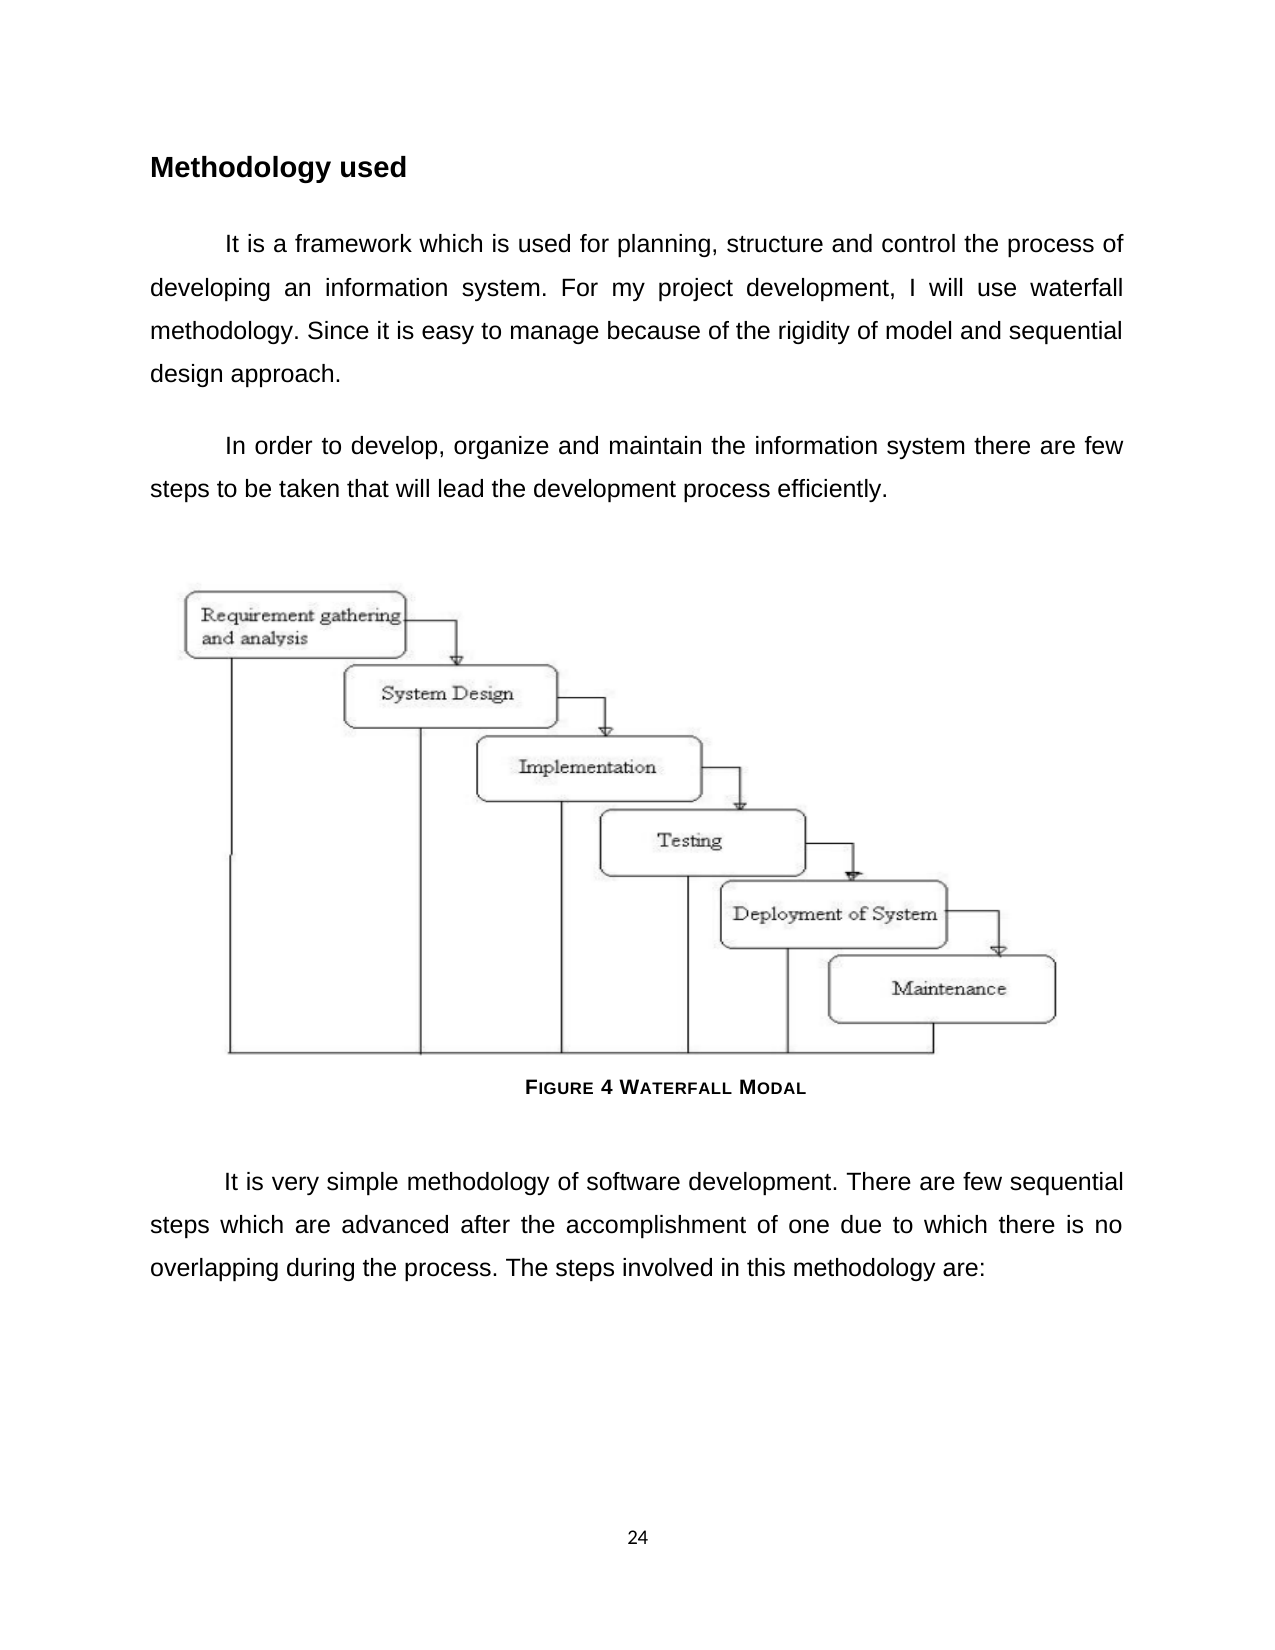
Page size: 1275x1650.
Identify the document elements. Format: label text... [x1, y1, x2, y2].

picture [150, 578, 1083, 1066]
text It is a framework which is used for planning, structure and control the process of developing an information system. For my project development, I will use waterfall methodology. Since it is easy to manage because of the rigidity of model and sequential design approach. [150, 229, 1125, 388]
text It is very simple methodology of software development. There are few sequential steps which are advanced after the accomplishment of one due to which there is no overlapping during the process. The steps involved in this methodology are: [150, 1167, 1125, 1282]
text In order to develop, organize and maintain the information system there are few steps to be taken that will lead the development process efficiently. [150, 431, 1125, 503]
subtitle Methodology used [150, 150, 1125, 183]
